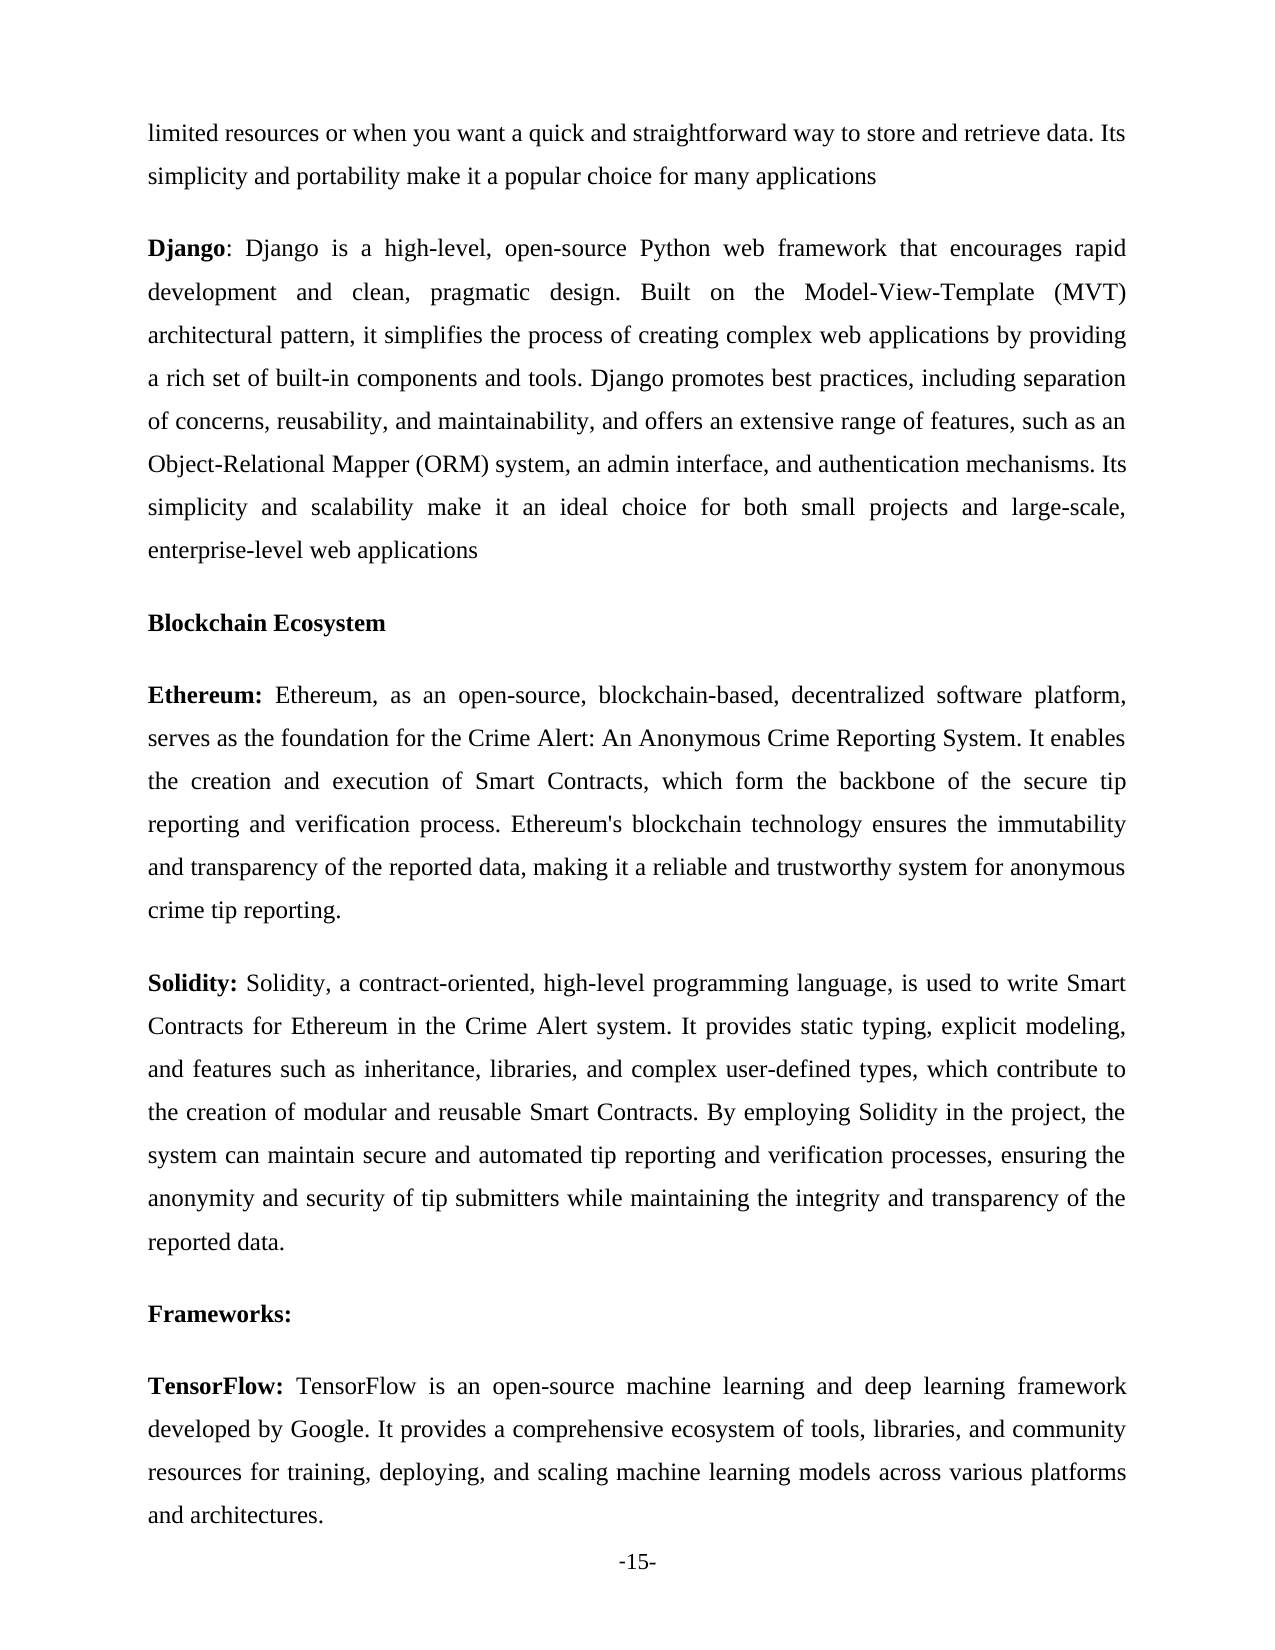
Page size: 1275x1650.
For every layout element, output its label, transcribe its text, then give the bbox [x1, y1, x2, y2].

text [148, 118, 1127, 190]
text Frameworks: [148, 1299, 1127, 1328]
text Ethereum: Ethereum, as an open-source, blockchain-based, decentralized software platform, serves as the foundation for the Crime Alert: An Anonymous Crime Reporting System. It enables the creation and execution of Smart Contracts, which form the backbone of the secure tip reporting and verification process. Ethereum's blockchain technology ensures the immutability and transparency of the reported data, making it a reliable and trustworthy system for anonymous crime tip reporting. [148, 680, 1127, 924]
text Blockchain Ecosystem [148, 608, 1127, 636]
text Django: Django is a high-level, open-source Python web framework that encourages rapid development and clean, pragmatic design. Built on the Model-View-Template (MVT) architectural pattern, it simplifies the process of creating complex web applications by providing a rich set of built-in components and tools. Django promotes best practices, including separation of concerns, reusability, and maintainability, and offers an extensive range of features, such as an Object-Relational Mapper (ORM) system, an admin interface, and authentication mechanisms. Its simplicity and scalability make it an ideal choice for both small projects and large-scale, enterprise-level web applications [148, 233, 1127, 564]
text Solidity: Solidity, a contract-oriented, high-level programming language, is used to write Smart Contracts for Ethereum in the Crime Alert system. It provides static typing, explicit modeling, and features such as inheritance, libraries, and complex user-defined types, which contribute to the creation of modular and reusable Smart Contracts. By employing Solidity in the project, the system can maintain secure and automated tip reporting and verification processes, ensuring the anonymity and security of tip submitters while maintaining the integrity and transparency of the reported data. [148, 968, 1127, 1255]
text TensorFlow: TensorFlow is an open-source machine learning and deep learning framework developed by Google. It provides a comprehensive ecosystem of tools, libraries, and community resources for training, deploying, and scaling machine learning models across various platforms and architectures. [148, 1371, 1127, 1529]
